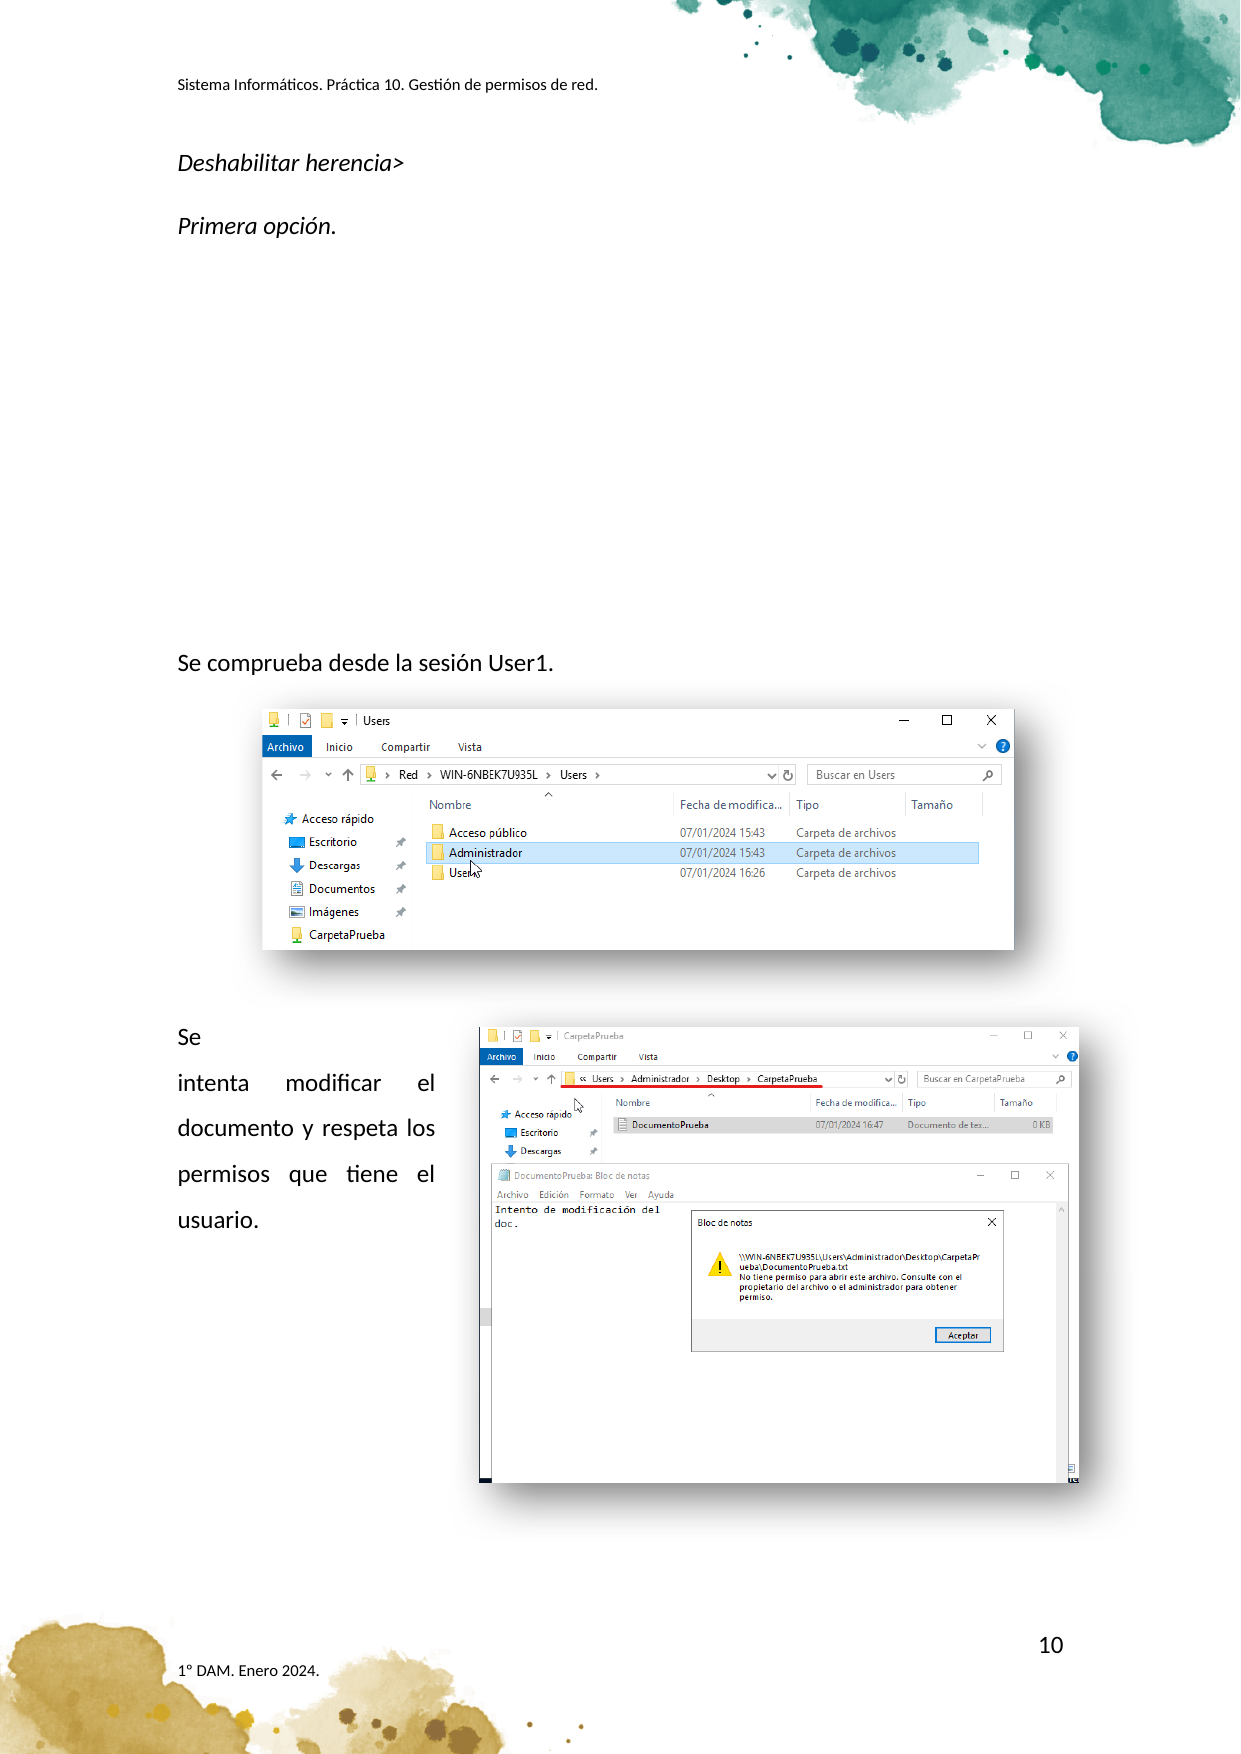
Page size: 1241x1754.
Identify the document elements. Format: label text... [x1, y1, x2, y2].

text Deshabilitar herencia> [177, 148, 1063, 178]
text Se comprueba desde la sesión User1. [177, 647, 1063, 677]
picture [403, 0, 1241, 380]
picture [262, 709, 1015, 950]
picture [0, 1027, 1139, 1754]
text Se intenta modificar el documento y respeta los permisos que tiene el usuario. [177, 1021, 485, 1234]
text Primera opción. [177, 210, 1063, 241]
